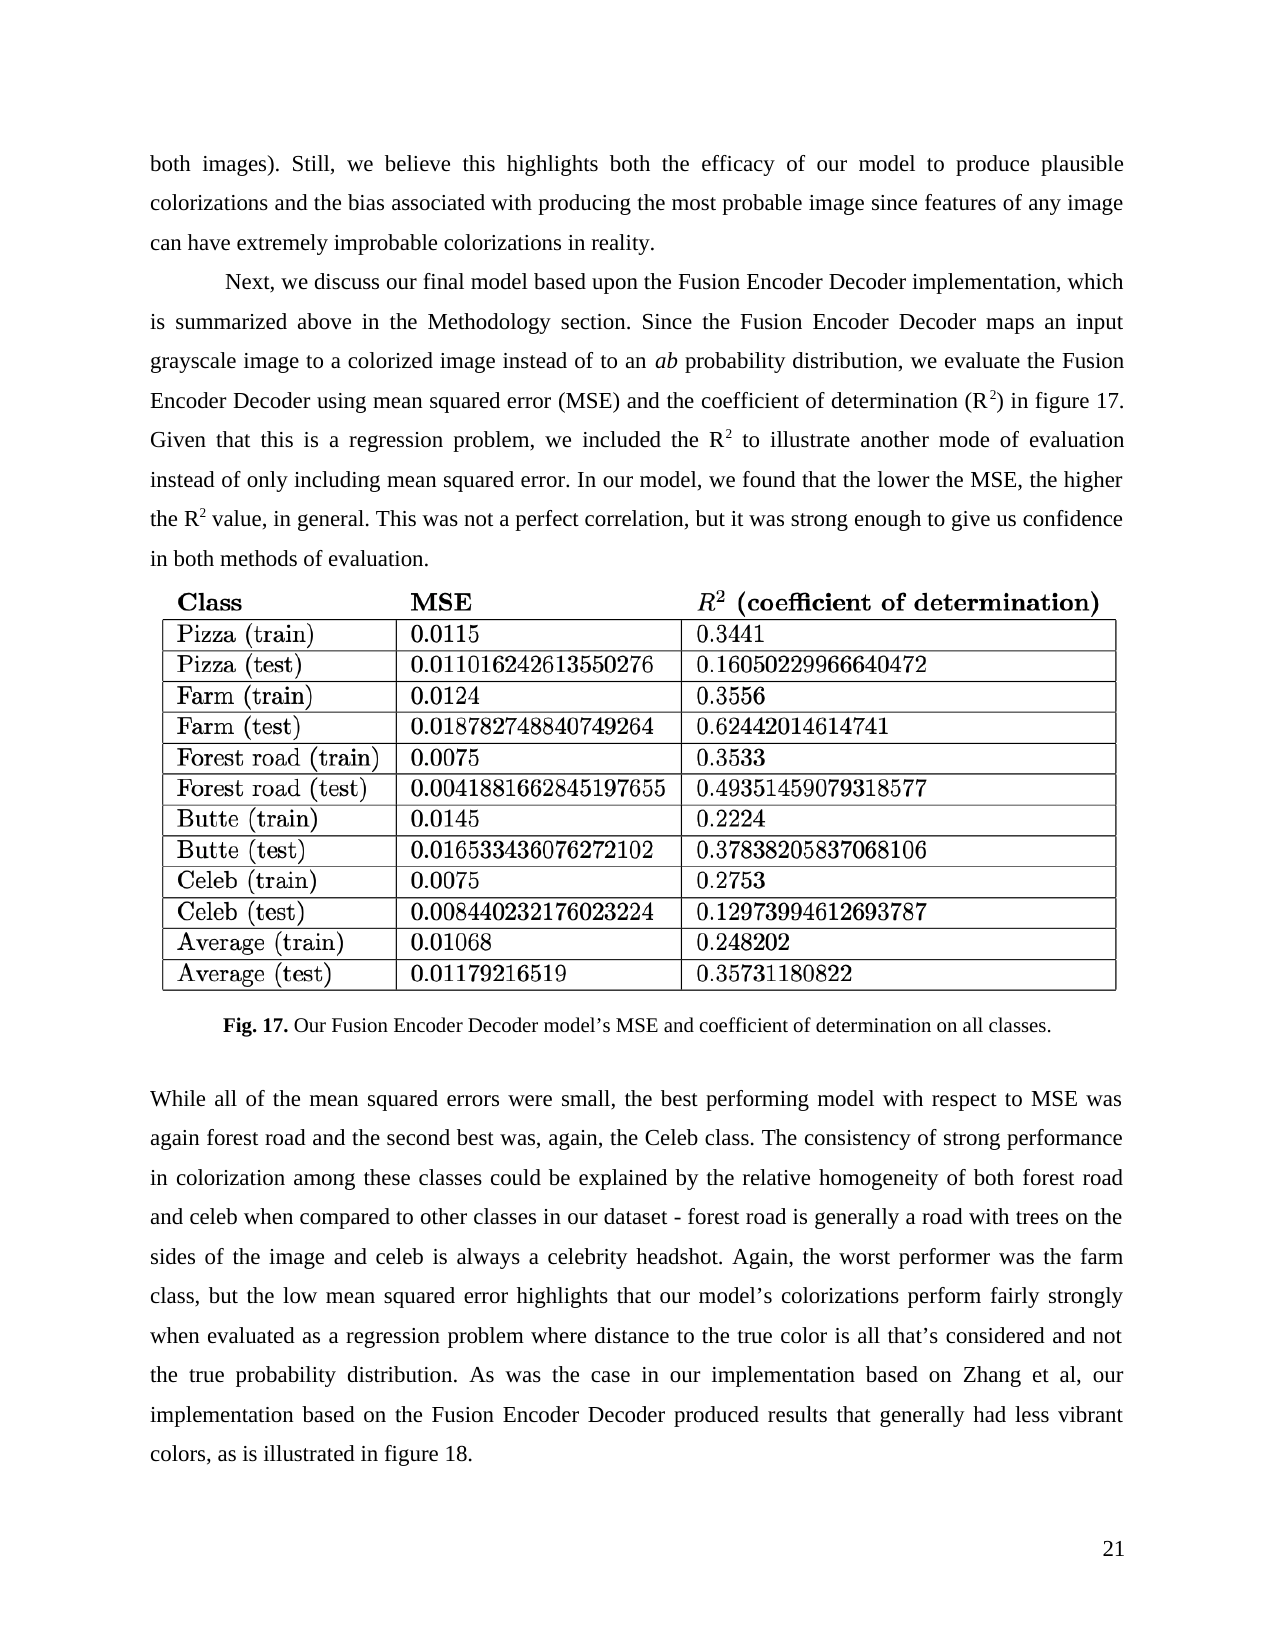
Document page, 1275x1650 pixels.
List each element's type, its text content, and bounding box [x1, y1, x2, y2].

picture [150, 584, 1125, 1001]
text Next, we discuss our final model based upon the Fusion Encoder Decoder implementation, which is summarized above in the Methodology section. Since the Fusion Encoder Decoder maps an input grayscale image to a colorized image instead of to an ab probability distribution, we evaluate the Fusion Encoder Decoder using mean squared error (MSE) and the coefficient of determination (R2) in figure 17. Given that this is a regression problem, we included the R2 to illustrate another mode of evaluation instead of only including mean squared error. In our model, we found that the lower the MSE, the higher the R2 value, in general. This was not a perfect correlation, but it was strong enough to give us confidence in both methods of evaluation. [150, 268, 1125, 571]
text While all of the mean squared errors were small, the best performing model with respect to MSE was again forest road and the second best was, again, the Celeb class. The consistency of strong performance in colorization among these classes could be explained by the relative homogeneity of both forest road and celeb when compared to other classes in our dataset - forest road is generally a road with trees on the sides of the image and celeb is always a celebrity headshot. Again, the worst performer was the farm class, but the low mean squared error highlights that our model’s colorizations perform fairly strongly when evaluated as a regression problem where distance to the true color is all that’s considered and not the true probability distribution. As was the case in our implementation based on Zhang et al, our implementation based on the Fusion Encoder Decoder produced results that generally had less vibrant colors, as is illustrated in figure 18. [150, 1085, 1125, 1467]
text Fig. 17. Our Fusion Encoder Decoder model’s MSE and coefficient of determination on all classes. [150, 1001, 1125, 1037]
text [150, 150, 1125, 255]
